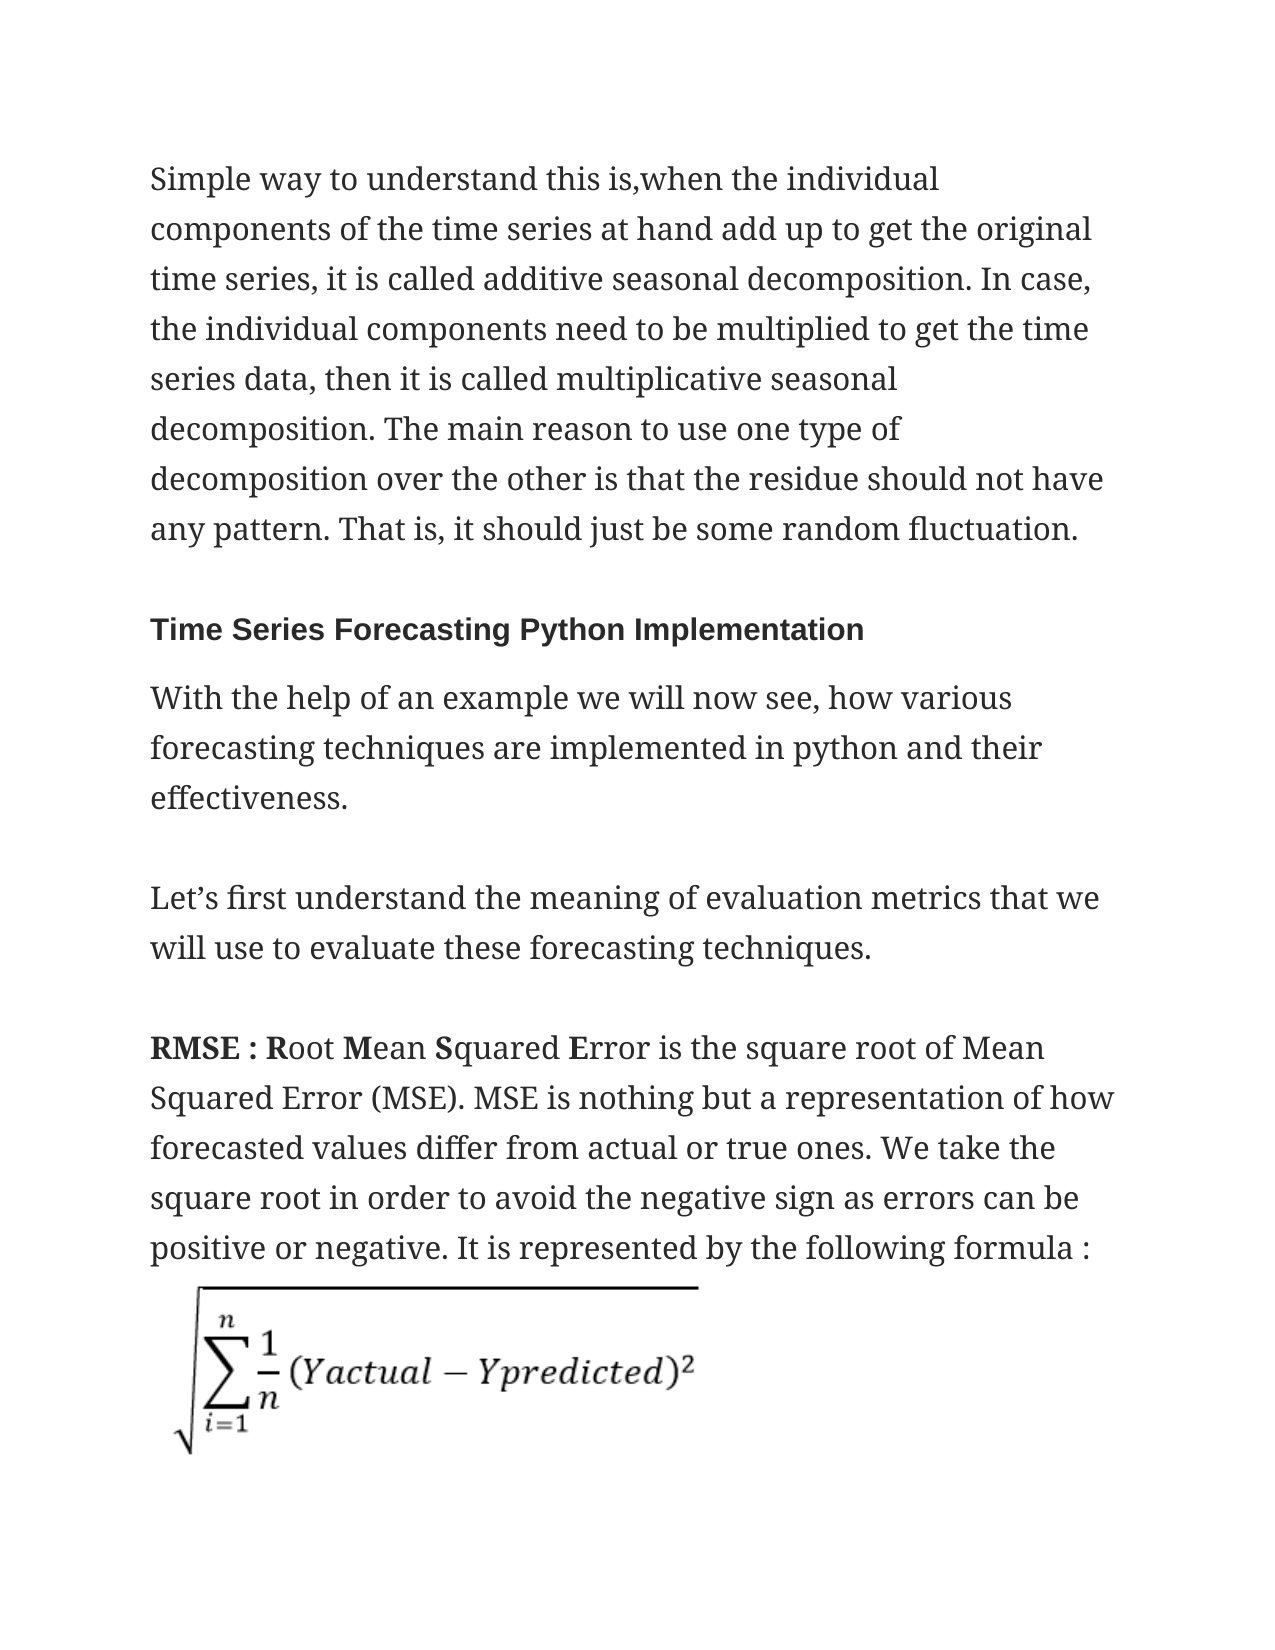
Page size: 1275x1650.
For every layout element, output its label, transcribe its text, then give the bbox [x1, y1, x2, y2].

text Time Series Forecasting Python Implementation [150, 609, 1125, 647]
text RMSE : Root Mean Squared Error is the square root of Mean Squared Error (MSE). MSE is nothing but a representation of how forecasted values differ from actual or true ones. We take the square root in order to avoid the negative sign as errors can be positive or negative. It is represented by the following formula : [150, 1018, 1125, 1268]
text Let’s first understand the meaning of evaluation metrics that we will use to evaluate these forecasting techniques. [150, 868, 1125, 968]
picture [150, 1268, 766, 1475]
text Simple way to understand this is,when the individual components of the time series at hand add up to get the original time series, it is called additive seasonal decomposition. In case, the individual components need to be multiplied to get the time series data, then it is called multiplicative seasonal decomposition. The main reason to use one type of decomposition over the other is that the residue should not have any pattern. That is, it should just be some random fluctuation. [150, 150, 1125, 550]
text With the help of an example we will now see, how various forecasting techniques are implemented in python and their effectiveness. [150, 668, 1125, 818]
